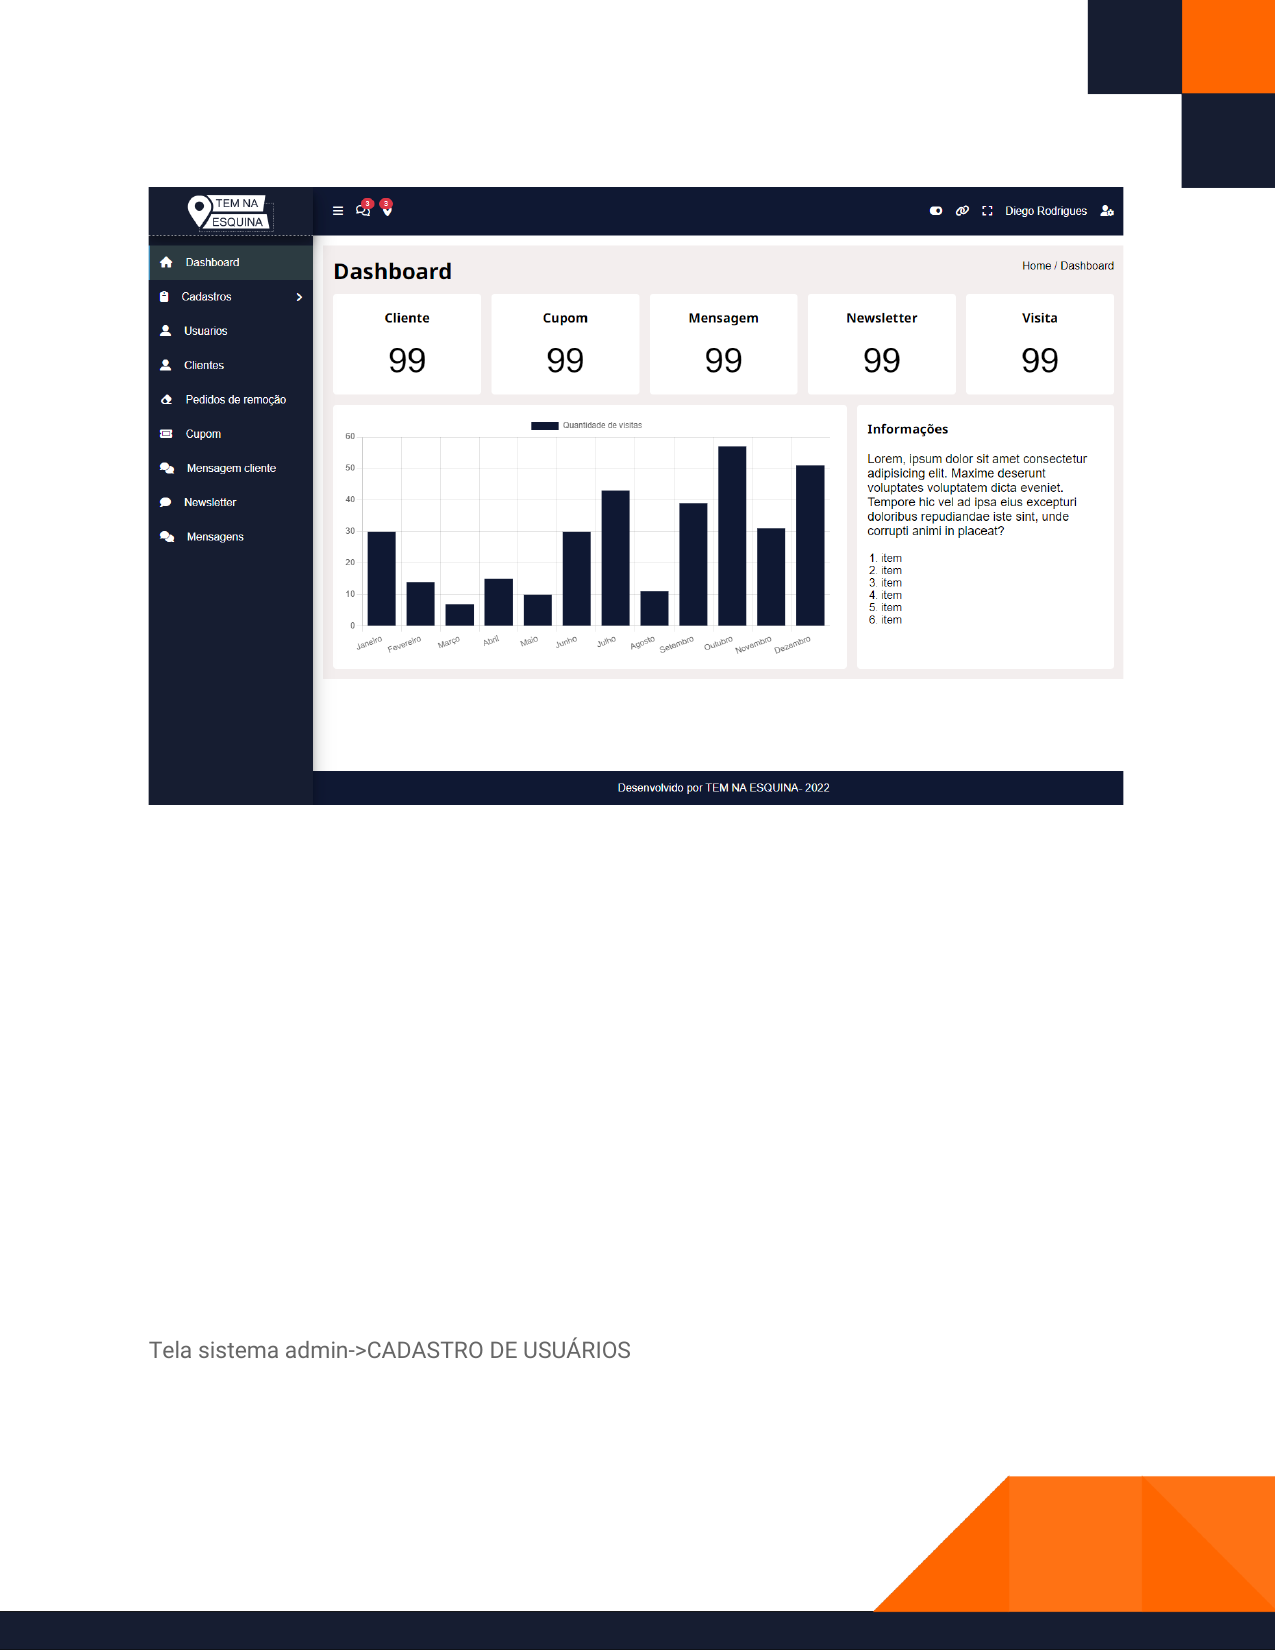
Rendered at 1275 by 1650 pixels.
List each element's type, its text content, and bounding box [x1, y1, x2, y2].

text Tela sistema admin->CADASTRO DE USUÁRIOS [148, 1338, 1125, 1364]
picture [0, 1475, 1275, 1650]
picture [148, 0, 1275, 805]
